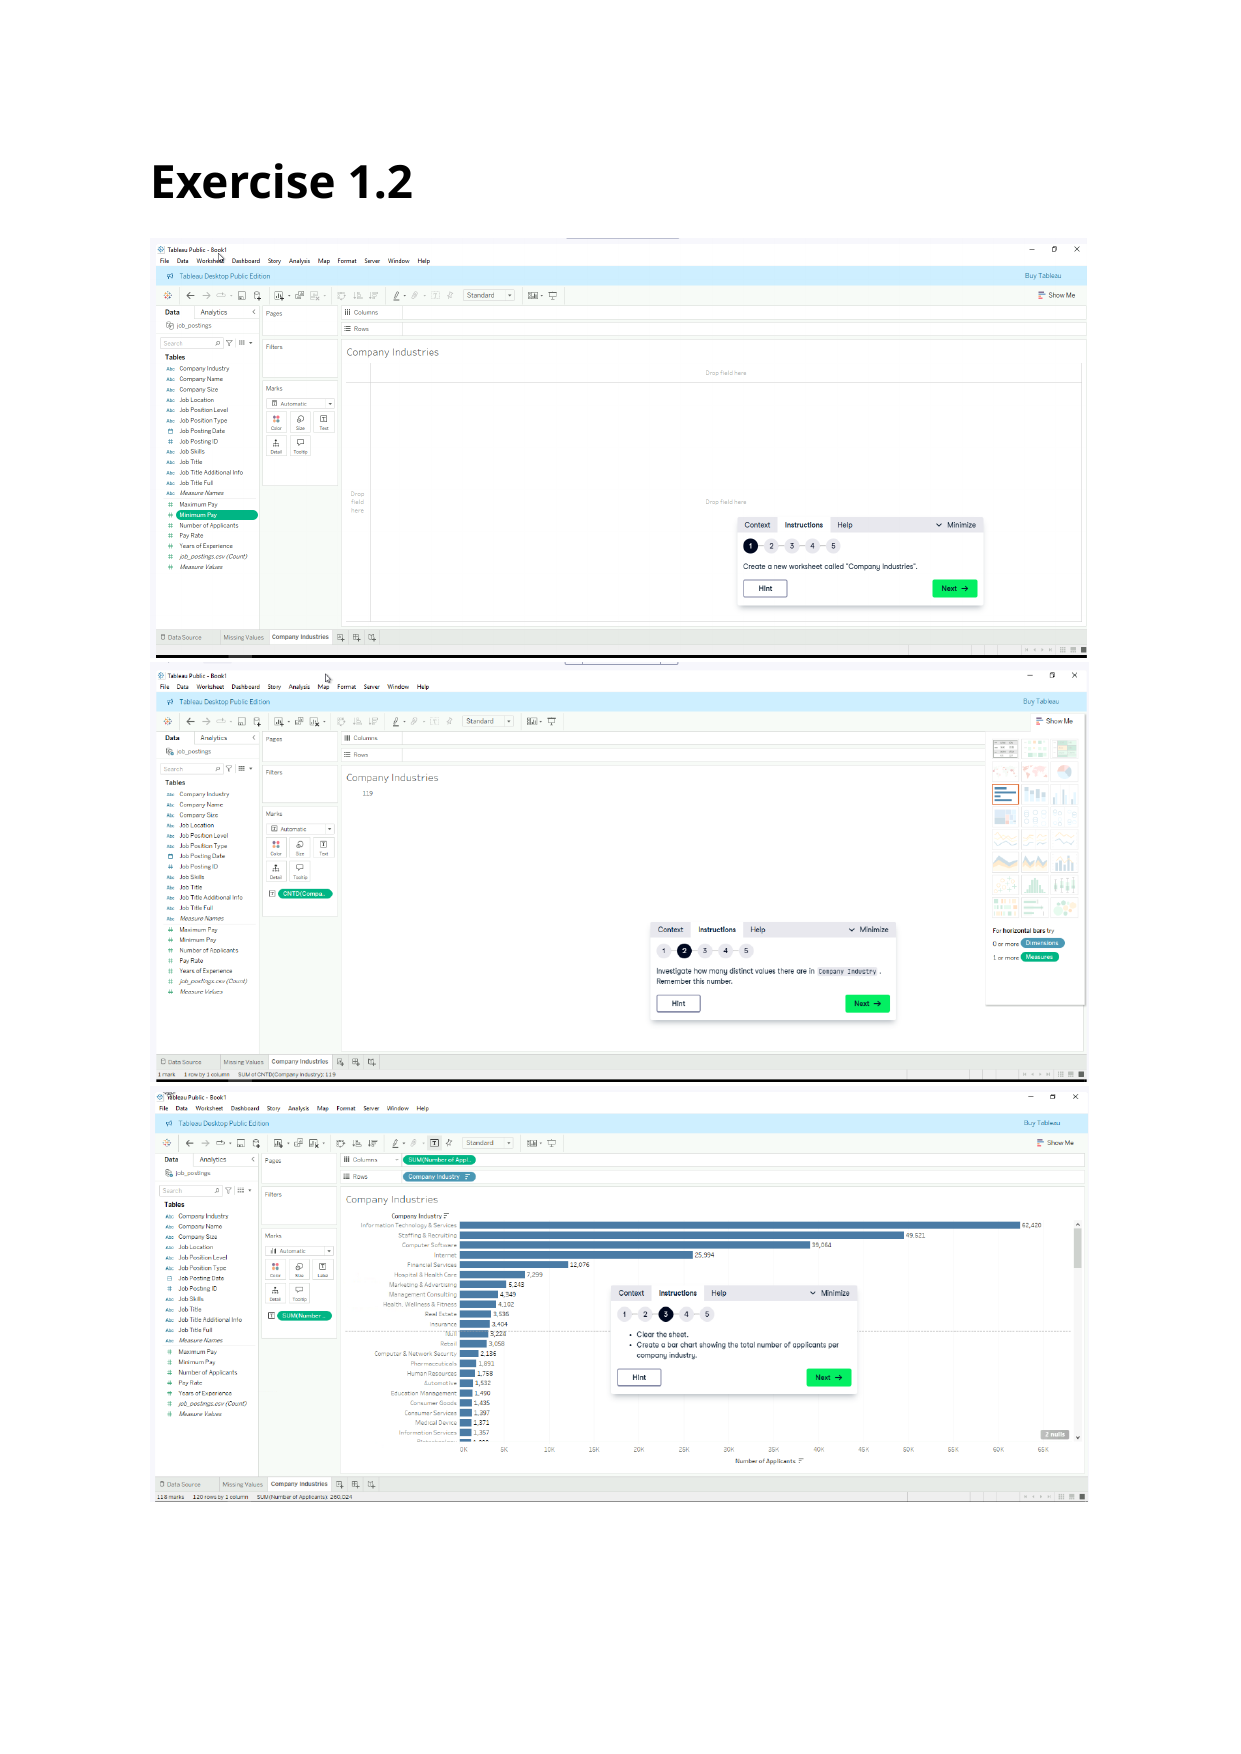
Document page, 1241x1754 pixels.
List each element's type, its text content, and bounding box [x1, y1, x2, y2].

picture [150, 238, 1087, 658]
picture [150, 662, 1089, 1082]
picture [150, 1086, 1089, 1502]
text Exercise 1.2 [150, 150, 1090, 212]
